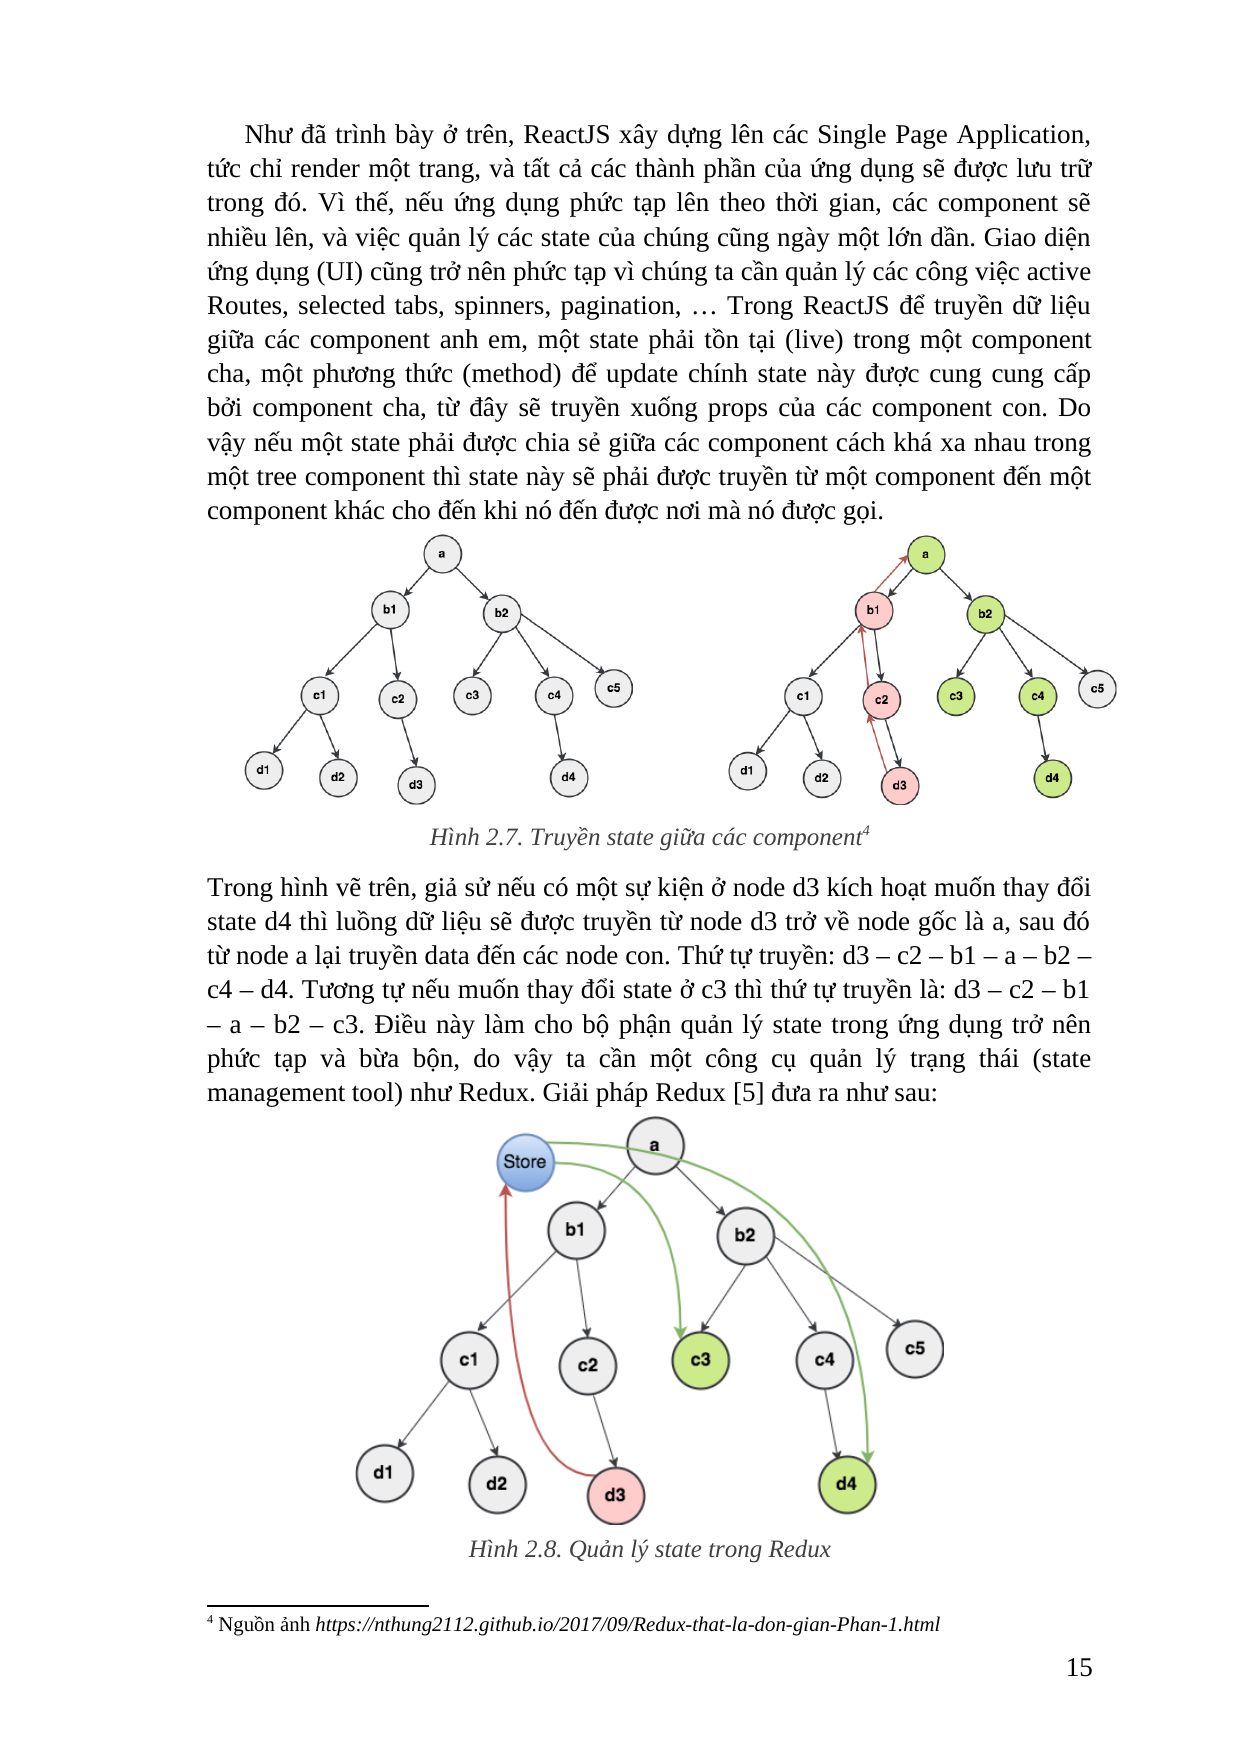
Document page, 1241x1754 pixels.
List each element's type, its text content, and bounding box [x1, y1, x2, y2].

text Trong hình vẽ trên, giả sử nếu có một sự kiện ở node d3 kích hoạt muốn thay đổi state d4 thì luồng dữ liệu sẽ được truyền từ node d3 trở về node gốc là a, sau đó từ node a lại truyền data đến các node con. Thứ tự truyền: d3 – c2 – b1 – a – b2 – c4 – d4. Tương tự nếu muốn thay đổi state ở c3 thì thứ tự truyền là: d3 – c2 – b1 – a – b2 – c3. Điều này làm cho bộ phận quản lý state trong ứng dụng trở nên phức tạp và bừa bộn, do vậy ta cần một công cụ quản lý trạng thái (state management tool) như Redux. Giải pháp Redux đưa ra như sau: [207, 871, 1092, 1107]
picture [244, 534, 1130, 813]
picture [355, 1116, 944, 1525]
text Như đã trình bày ở trên, ReactJS xây dựng lên các Single Page Application, tức chỉ render một trang, và tất cả các thành phần của ứng dụng sẽ được lưu trữ trong đó. Vì thế, nếu ứng dụng phức tạp lên theo thời gian, các component sẽ nhiều lên, và việc quản lý các state của chúng cũng ngày một lớn dần. Giao diện ứng dụng (UI) cũng trở nên phức tạp vì chúng ta cần quản lý các công việc active Routes, selected tabs, spinners, pagination, … Trong ReactJS để truyền dữ liệu giữa các component anh em, một state phải tồn tại (live) trong một component cha, một phương thức (method) để update chính state này được cung cung cấp bởi component cha, từ đây sẽ truyền xuống props của các component con. Do vậy nếu một state phải được chia sẻ giữa các component cách khá xa nhau trong một tree component thì state này sẽ phải được truyền từ một component đến một component khác cho đến khi nó đến được nơi mà nó được gọi. [207, 118, 1092, 525]
